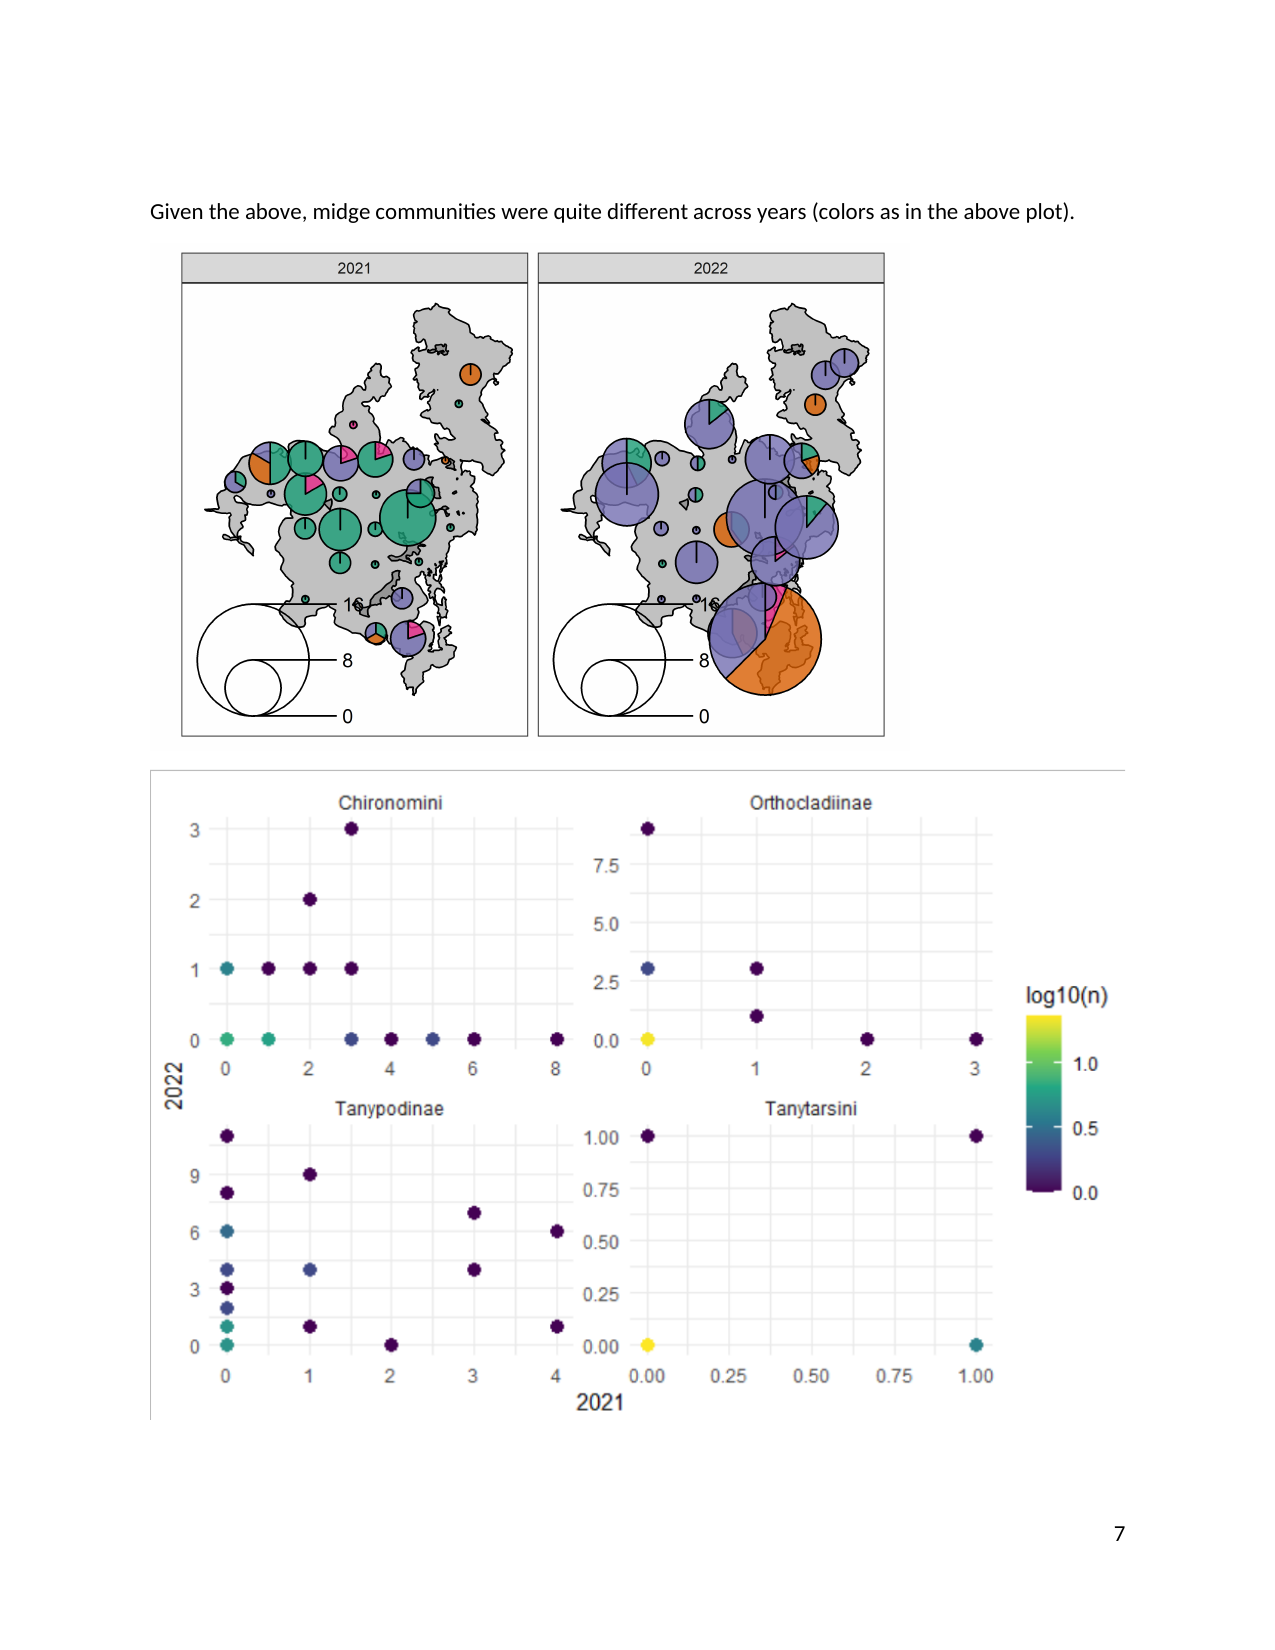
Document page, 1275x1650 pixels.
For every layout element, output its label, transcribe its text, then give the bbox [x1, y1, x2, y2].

text Given the above, midge communities were quite different across years (colors as in the above plot). [150, 197, 1125, 225]
picture [150, 769, 1125, 1420]
picture [150, 243, 911, 751]
